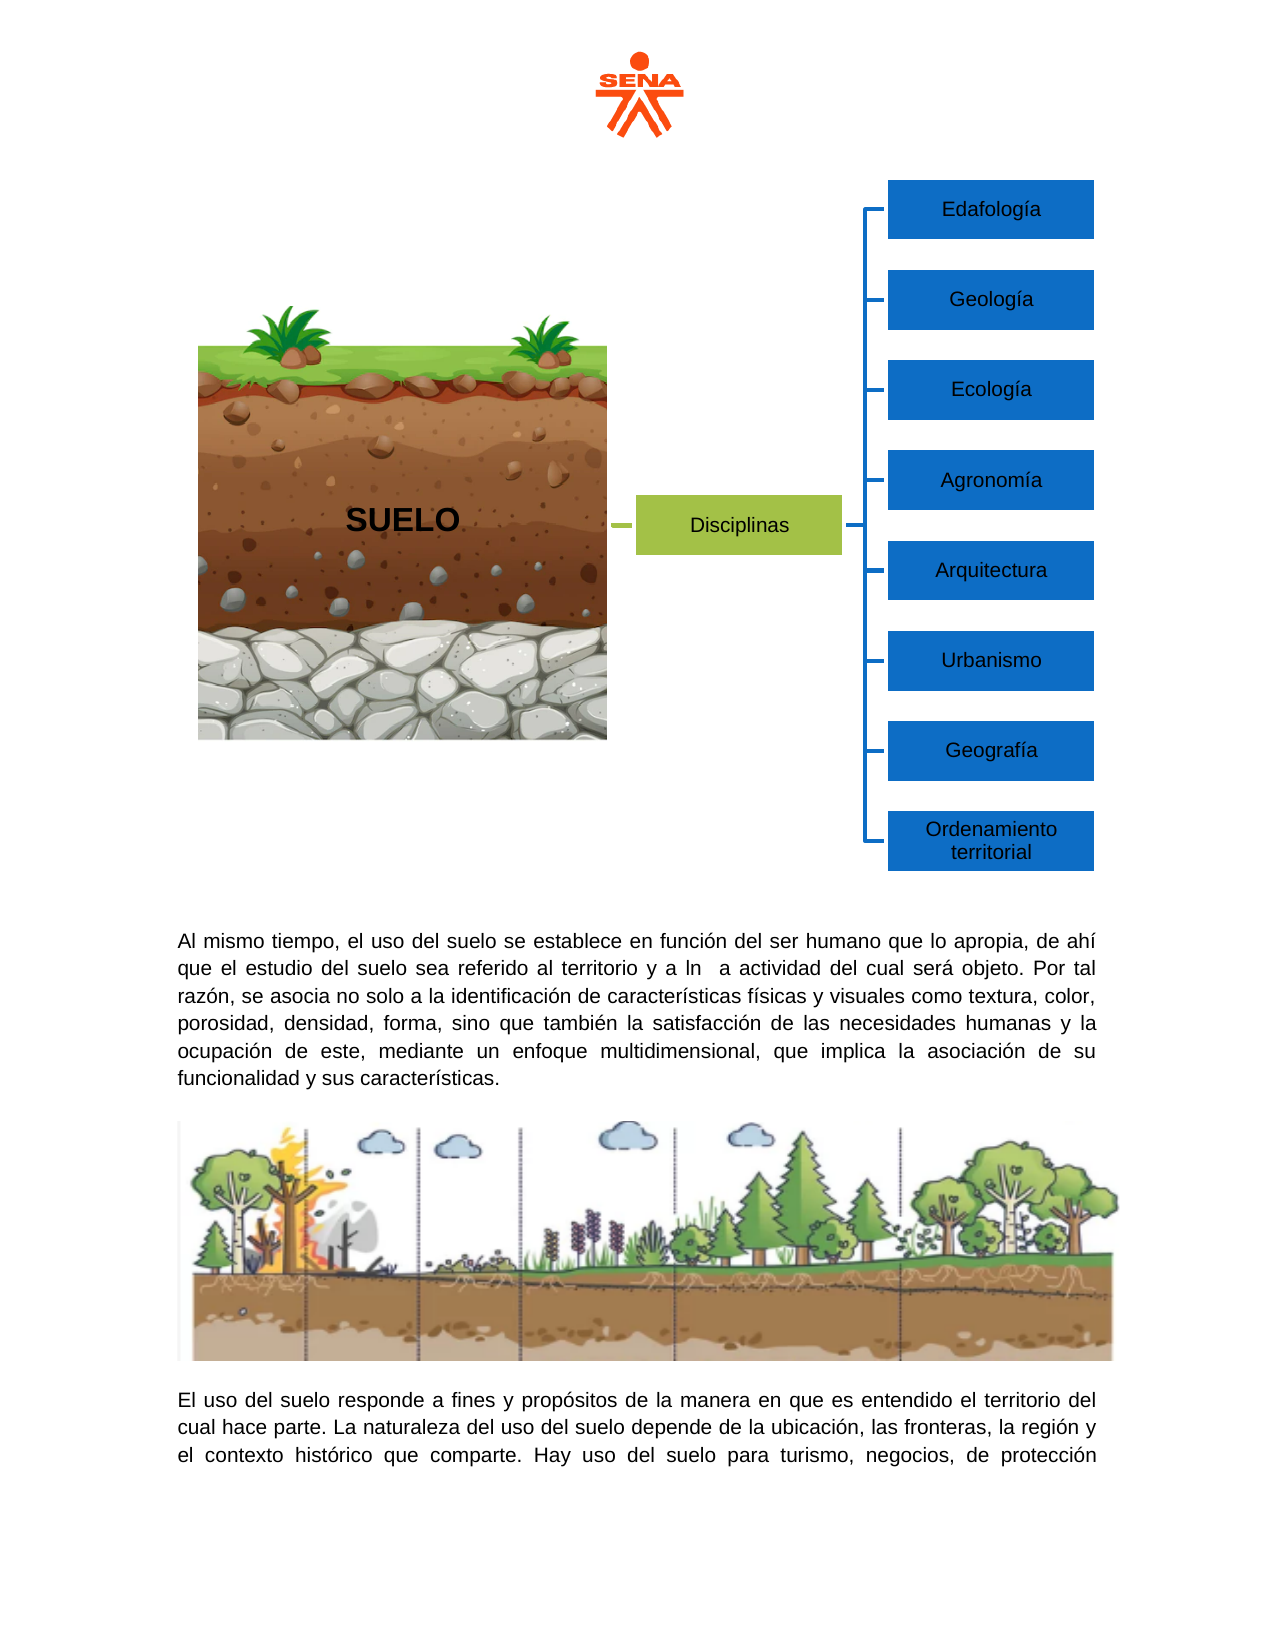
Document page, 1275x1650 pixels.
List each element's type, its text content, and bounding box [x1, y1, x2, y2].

text Al mismo tiempo, el uso del suelo se establece en función del ser humano que lo apropia, de ahí que el estudio del suelo sea referido al territorio y a ln a actividad del cual será objeto. Por tal razón, se asocia no solo a la identificación de características físicas y visuales como textura, color, porosidad, densidad, forma, sino que también la satisfacción de las necesidades humanas y la ocupación de este, mediante un enfoque multidimensional, que implica la asociación de su funcionalidad y sus características. [177, 929, 1098, 1090]
picture [198, 306, 607, 744]
picture [177, 1121, 1120, 1361]
picture [585, 48, 690, 142]
